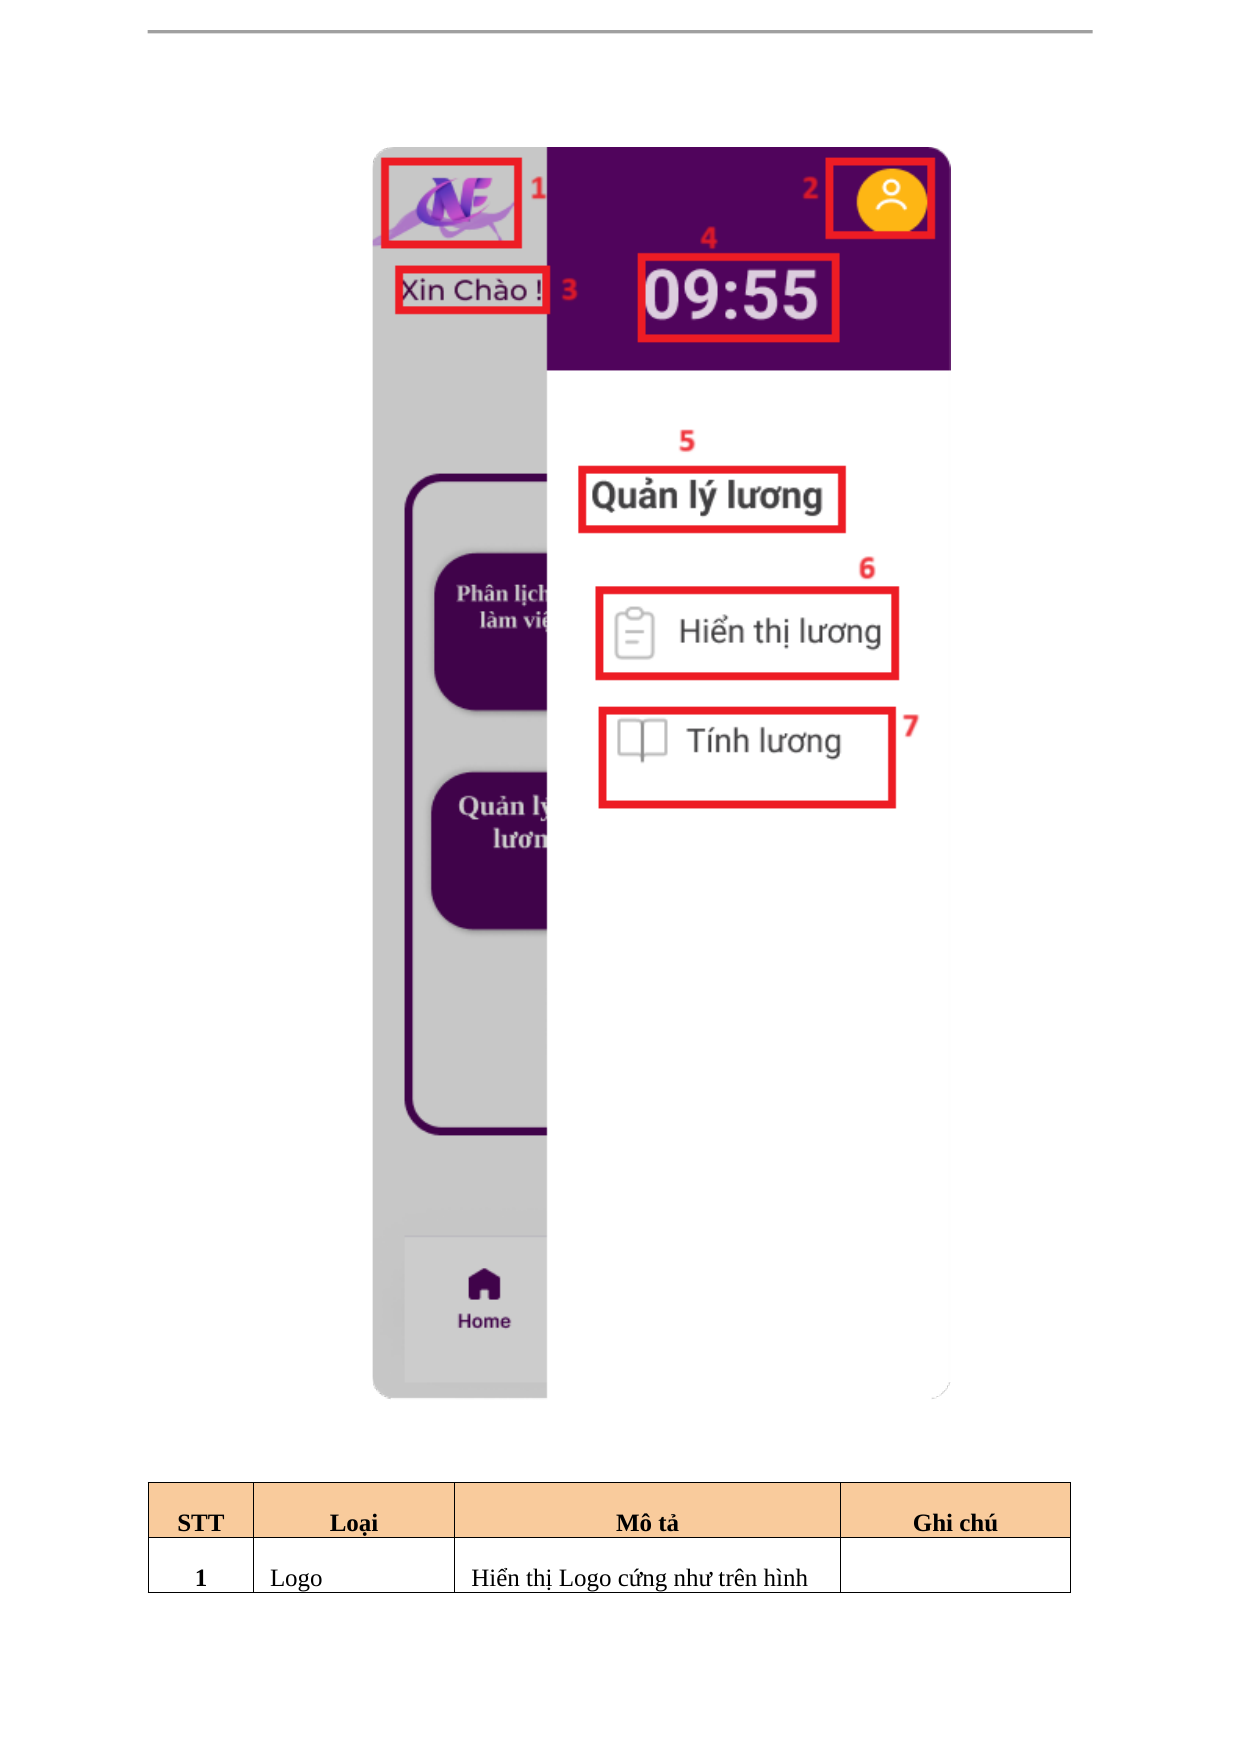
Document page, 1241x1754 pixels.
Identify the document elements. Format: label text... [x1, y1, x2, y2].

picture [372, 147, 951, 1400]
table_header Loại [254, 1483, 454, 1537]
table_cell [841, 1538, 1070, 1592]
table_cell Hiển thị Logo cứng như trên hình [455, 1538, 840, 1592]
table_header Mô tả [455, 1483, 840, 1537]
table_cell 1 [149, 1538, 253, 1592]
table_header STT [149, 1483, 253, 1537]
table_header Ghi chú [841, 1483, 1070, 1537]
table_cell Logo [254, 1538, 454, 1592]
